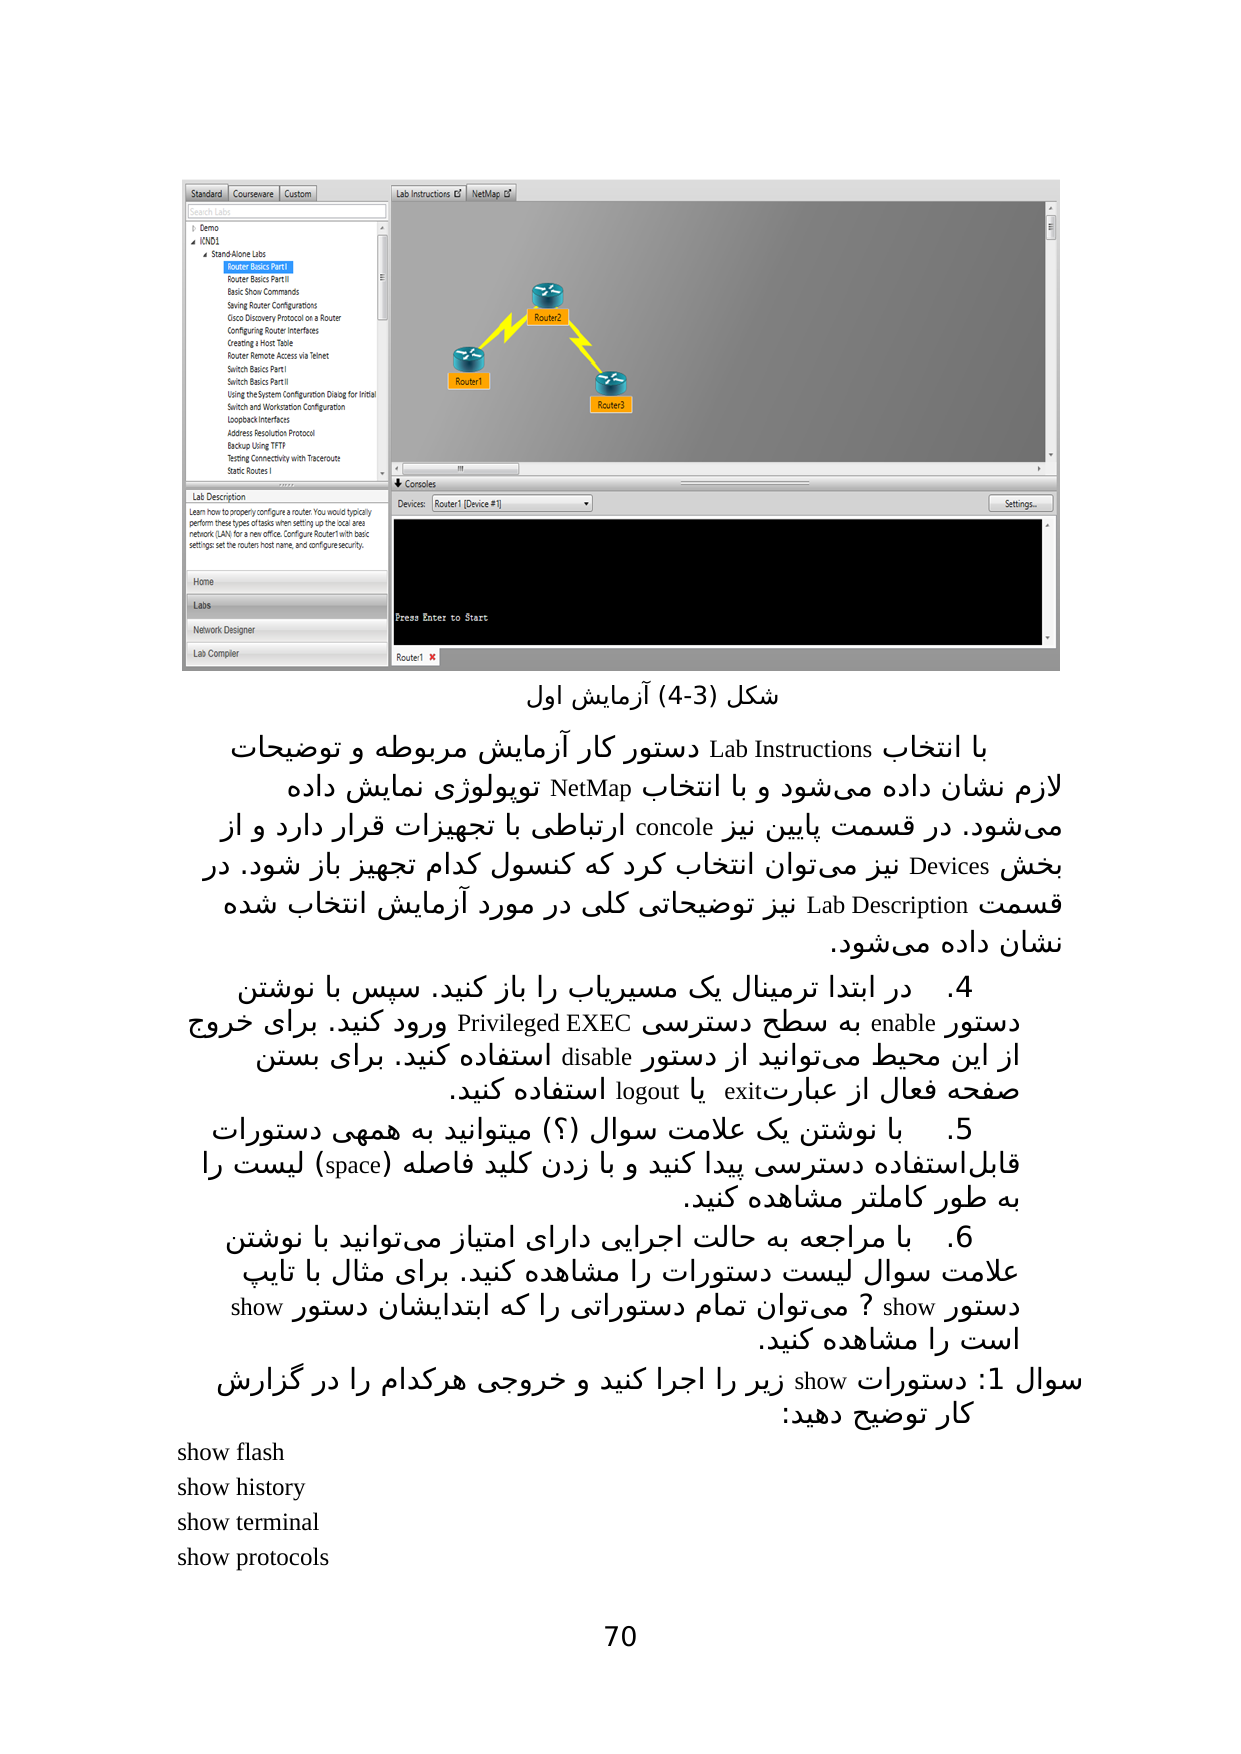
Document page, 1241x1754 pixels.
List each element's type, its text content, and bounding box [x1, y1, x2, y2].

list show history [177, 1472, 1063, 1500]
list show protocols [177, 1542, 1063, 1570]
text در ابتدا ترمینال یک مسیریاب را باز کنید. سپس با نوشتن دستور enable به سطح دسترسی Privileged EXEC ورود کنید. برای خروج از این محیط می‌توانید از دستور disable استفاده کنید. برای بستن صفحه فعال از عبارتexit یا logout استفاده کنید. [177, 970, 1021, 1106]
list show flash [177, 1437, 1063, 1465]
text آزمایش اول [177, 684, 1063, 709]
list show terminal [177, 1507, 1063, 1535]
text با نوشتن یک علامت سوال (؟) میتوانید به همهی دستورات قابل‌استفاده دسترسی پیدا کنید و با زدن کلید فاصله (space) لیست را به طور کاملتر مشاهده کنید. [177, 1112, 1021, 1214]
text با انتخاب Lab Instructions دستور کار آزمایش مربوطه و توضیحات لازم نشان داده می‌شود و با انتخاب NetMap توپولوژی نمایش داده می‌شود. در قسمت پایین نیز concole ارتباطی با تجهیزات قرار دارد و از بخش Devices نیز می‌توان انتخاب کرد که کنسول کدام تجهیز باز شود. در قسمت Lab Description نیز توضیحاتی کلی در مورد آزمایش انتخاب شده نشان داده می‌شود. [177, 730, 1063, 959]
text با مراجعه به حالت اجرایی دارای امتیاز می‌توانید با نوشتن علامت سوال لیست دستورات را مشاهده کنید. برای مثال با تایپ دستور show ? می‌توان تمام دستوراتی را که ابتدایشان دستور show است را مشاهده کنید. [177, 1220, 1021, 1356]
text دستورات show زیر را اجرا کنید و خروجی هرکدام را در گزارش کار توضیح دهید: [177, 1362, 974, 1430]
picture [177, 177, 1063, 677]
